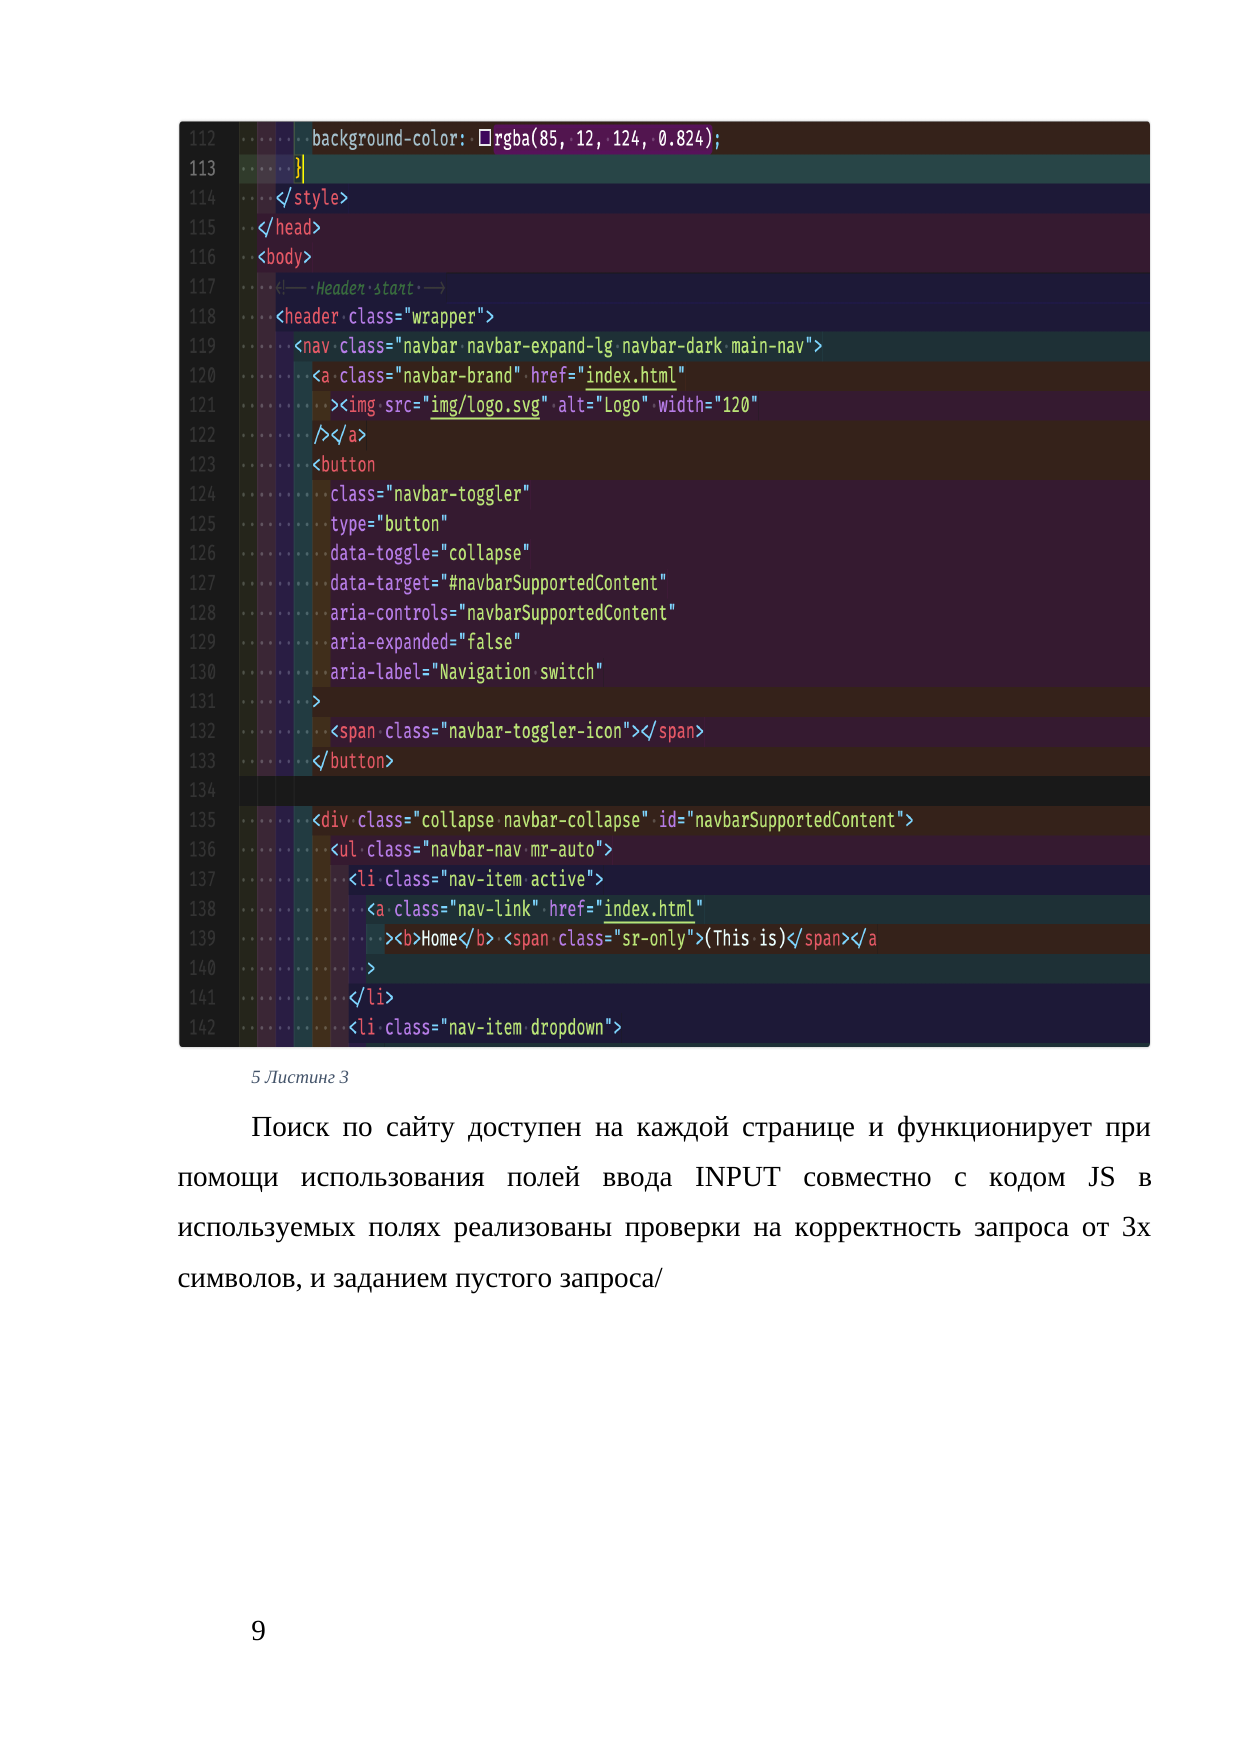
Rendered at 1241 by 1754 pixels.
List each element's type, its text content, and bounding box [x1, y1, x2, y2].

picture [177, 118, 1152, 1050]
text Поиск по сайту доступен на каждой странице и функционирует при помощи использования полей ввода INPUT совместно с кодом JS в используемых полях реализованы проверки на корректность запроса от 3х символов, и заданием пустого запроса/ [177, 1109, 1152, 1293]
text 5 Листинг 3 [177, 1066, 1152, 1088]
